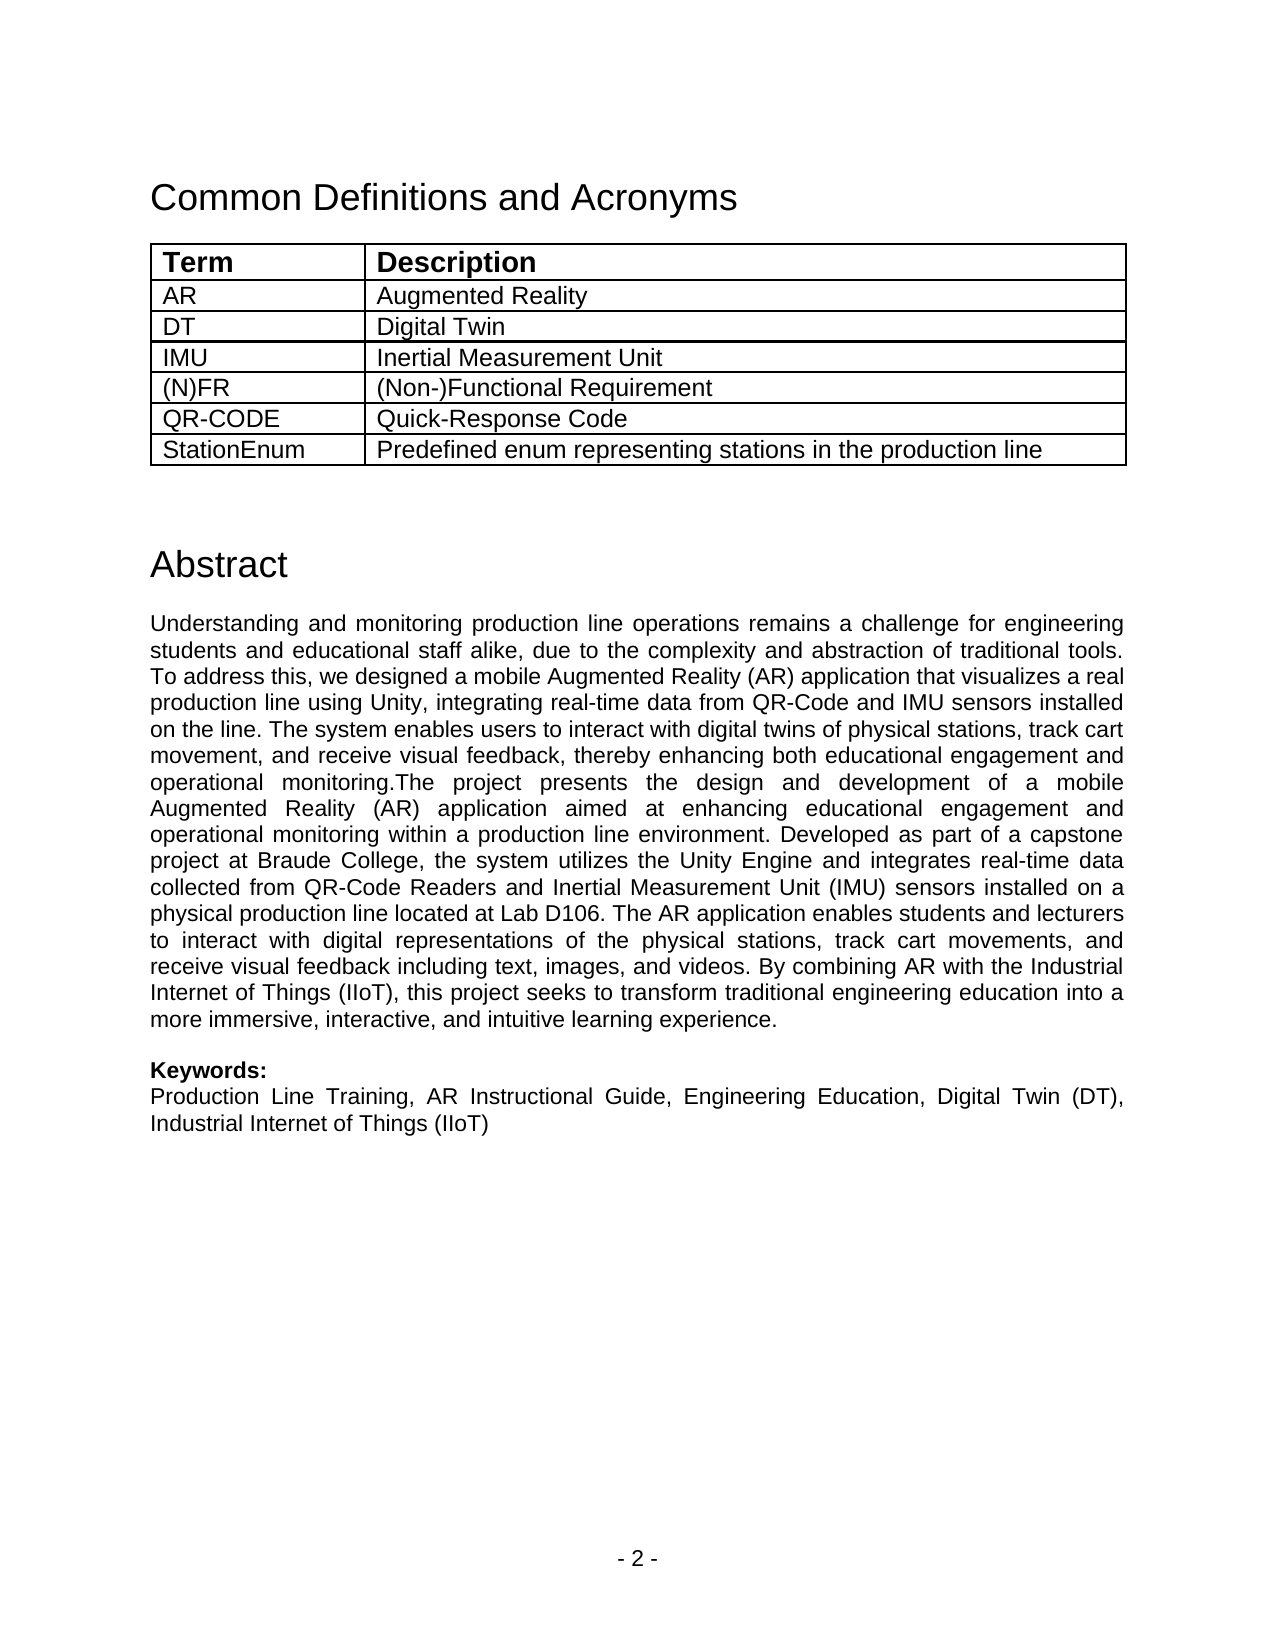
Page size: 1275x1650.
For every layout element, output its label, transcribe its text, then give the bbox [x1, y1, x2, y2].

table_cell DT [152, 312, 364, 340]
text Keywords: Production Line Training, AR Instructional Guide, Engineering Education, Digital Twin (DT), Industrial Internet of Things (IIoT) [150, 1057, 1125, 1136]
table_cell AR [152, 281, 364, 309]
table_cell IMU [152, 343, 364, 371]
table_cell Predefined enum representing stations in the production line [366, 435, 1125, 464]
table_cell Augmented Reality [366, 281, 1125, 309]
subtitle Common Definitions and Acronyms [150, 175, 1125, 218]
table_cell Inertial Measurement Unit [366, 343, 1125, 371]
table_cell (Non-)Functional Requirement [366, 373, 1125, 402]
table_header Term [152, 245, 364, 279]
table_cell (N)FR [152, 373, 364, 402]
table_cell QR-CODE [152, 404, 364, 433]
table_cell Quick-Response Code [366, 404, 1125, 433]
table_cell Digital Twin [366, 312, 1125, 340]
subtitle Abstract [150, 542, 1125, 585]
text Understanding and monitoring production line operations remains a challenge for engineering students and educational staff alike, due to the complexity and abstraction of traditional tools. To address this, we designed a mobile Augmented Reality (AR) application that visualizes a real production line using Unity, integrating real-time data from QR-Code and IMU sensors installed on the line. The system enables users to interact with digital twins of physical stations, track cart movement, and receive visual feedback, thereby enhancing both educational engagement and operational monitoring.The project presents the design and development of a mobile Augmented Reality (AR) application aimed at enhancing educational engagement and operational monitoring within a production line environment. Developed as part of a capstone project at Braude College, the system utilizes the Unity Engine and integrates real-time data collected from QR-Code Readers and Inertial Measurement Unit (IMU) sensors installed on a physical production line located at Lab D106. The AR application enables students and lecturers to interact with digital representations of the physical stations, track cart movements, and receive visual feedback including text, images, and videos. By combining AR with the Industrial Internet of Things (IIoT), this project seeks to transform traditional engineering education into a more immersive, interactive, and intuitive learning experience. [150, 610, 1125, 1032]
table_header Description [366, 245, 1125, 279]
table_cell StationEnum [152, 435, 364, 464]
